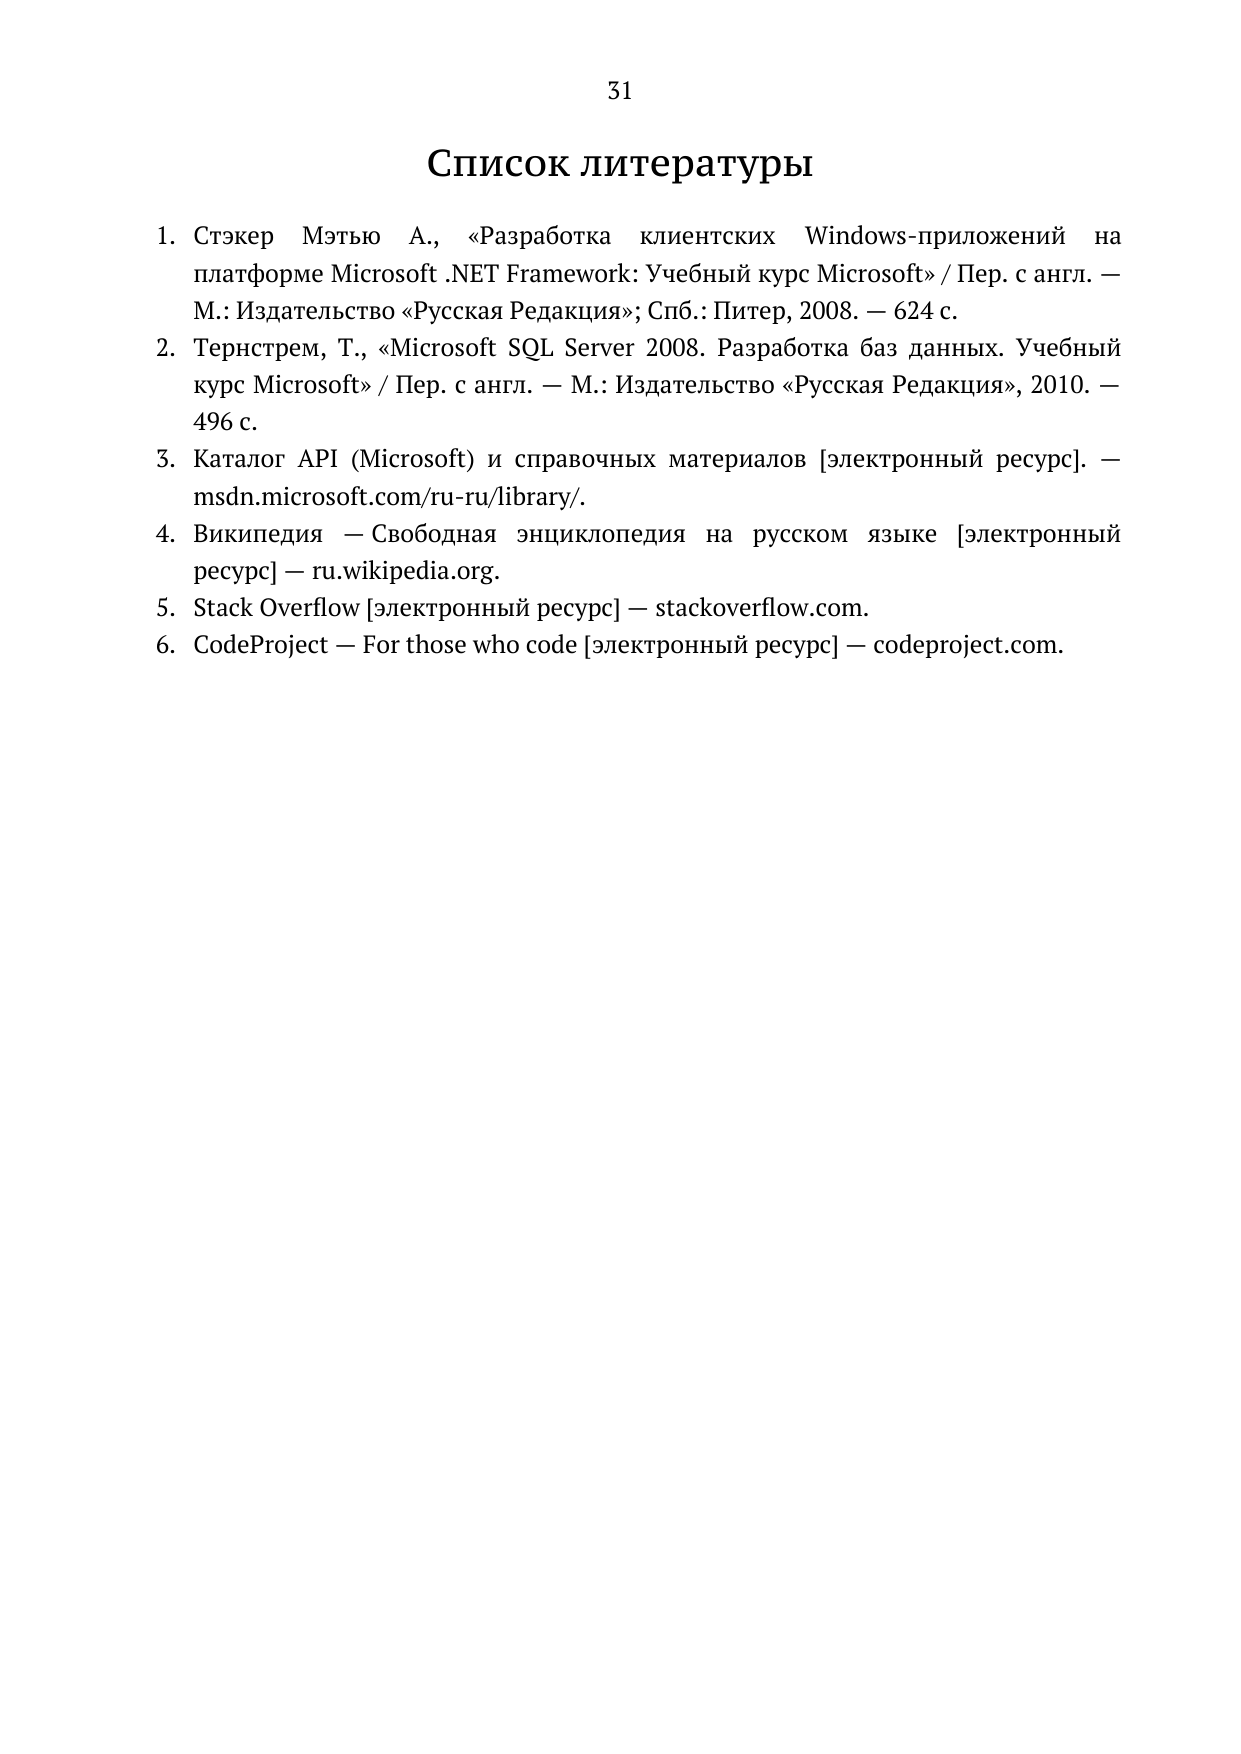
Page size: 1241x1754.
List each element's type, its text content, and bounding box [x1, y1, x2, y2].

list Википедия — Свободная энциклопедия на русском языке [электронный ресурс] — ru.wikipedia.org. [156, 517, 1122, 586]
subtitle Список литературы [118, 139, 1122, 187]
list Каталог API (Microsoft) и справочных материалов [электронный ресурс]. — msdn.microsoft.com/ru-ru/library/. [156, 442, 1122, 512]
list Стэкер Мэтью А., «Разработка клиентских Windows-приложений на платформе Microsoft .NET Framework: Учебный курс Microsoft» / Пер. с англ. — М.: Издательство «Русская Редакция»; Спб.: Питер, 2008. — 624 с. [156, 219, 1122, 326]
list Тернстрем, Т., «Microsoft SQL Server 2008. Разработка баз данных. Учебный курс Microsoft» / Пер. с англ. — М.: Издательство «Русская Редакция», 2010. — 496 с. [156, 331, 1122, 438]
list CodeProject — For those who code [электронный ресурс] — codeproject.com. [156, 628, 1122, 661]
list Stack Overflow [электронный ресурс] — stackoverflow.com. [156, 591, 1122, 624]
